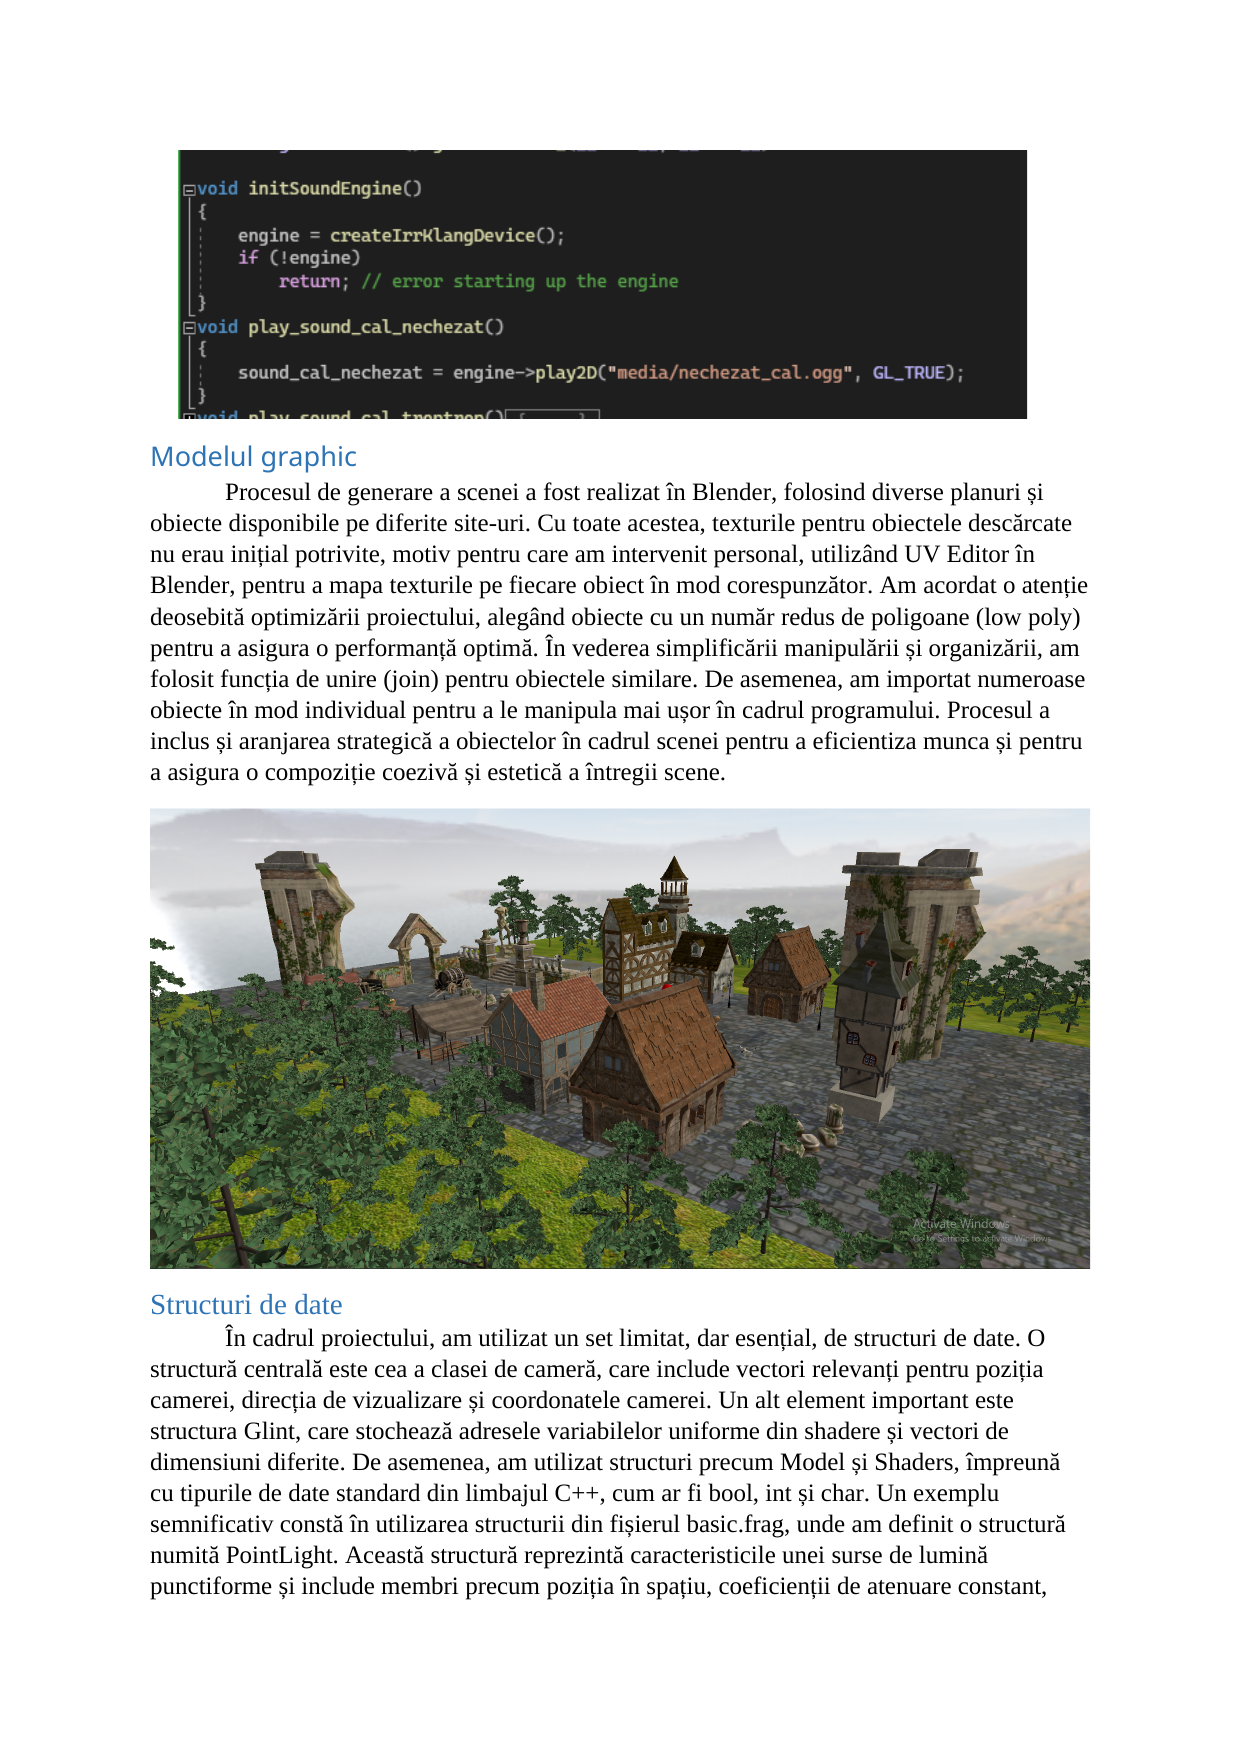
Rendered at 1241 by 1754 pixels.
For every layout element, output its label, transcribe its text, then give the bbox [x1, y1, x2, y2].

subtitle Structuri de date [150, 1287, 1090, 1321]
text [150, 1323, 1090, 1600]
picture [150, 804, 1091, 1269]
text Procesul de generare a scenei a fost realizat în Blender, folosind diverse planuri și obiecte disponibile pe diferite site-uri. Cu toate acestea, texturile pentru obiectele descărcate nu erau inițial potrivite, motiv pentru care am intervenit personal, utilizând UV Editor în Blender, pentru a mapa texturile pe fiecare obiect în mod corespunzător. Am acordat o atenție deosebită optimizării proiectului, alegând obiecte cu un număr redus de poligoane (low poly) pentru a asigura o performanță optimă. În vederea simplificării manipulării și organizării, am folosit funcția de unire (join) pentru obiectele similare. De asemenea, am importat numeroase obiecte în mod individual pentru a le manipula mai ușor în cadrul programului. Procesul a inclus și aranjarea strategică a obiectelor în cadrul scenei pentru a eficientiza munca și pentru a asigura o compoziție coezivă și estetică a întregii scene. [150, 477, 1090, 786]
picture [178, 150, 1028, 419]
subtitle Modelul graphic [150, 438, 1090, 474]
